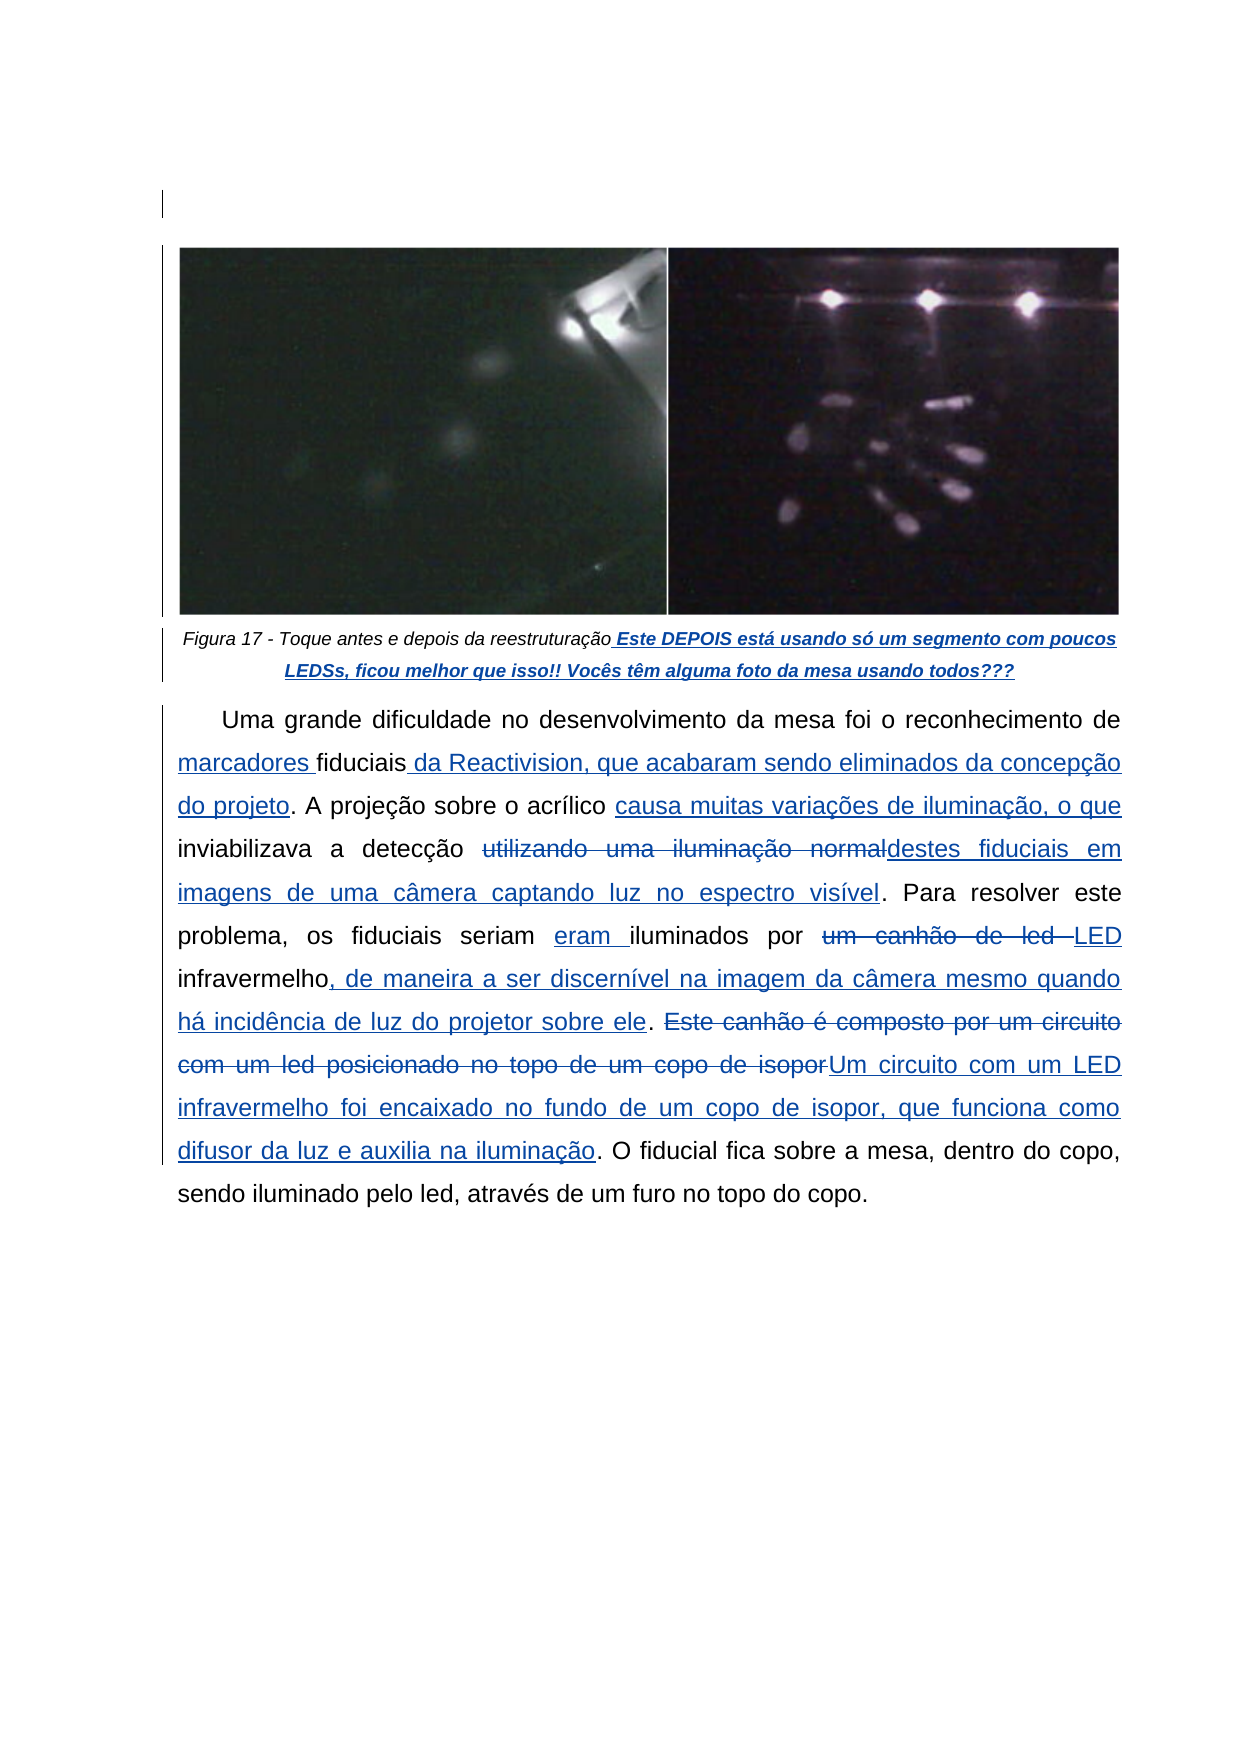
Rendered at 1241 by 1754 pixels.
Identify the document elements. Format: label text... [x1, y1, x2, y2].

picture [177, 245, 1122, 618]
text Figura - Toque antes e depois da reestruturação [177, 628, 1122, 682]
text Uma grande dificuldade no desenvolvimento da mesa foi o reconhecimento de fiduciais. A projeção sobre o acrílico inviabilizava a detecção . Para resolver este problema, os fiduciais seriam iluminados por infravermelho. . O fiducial fica sobre a mesa, dentro do copo, sendo iluminado pelo led, através de um furo no topo do copo. [177, 705, 1122, 1208]
